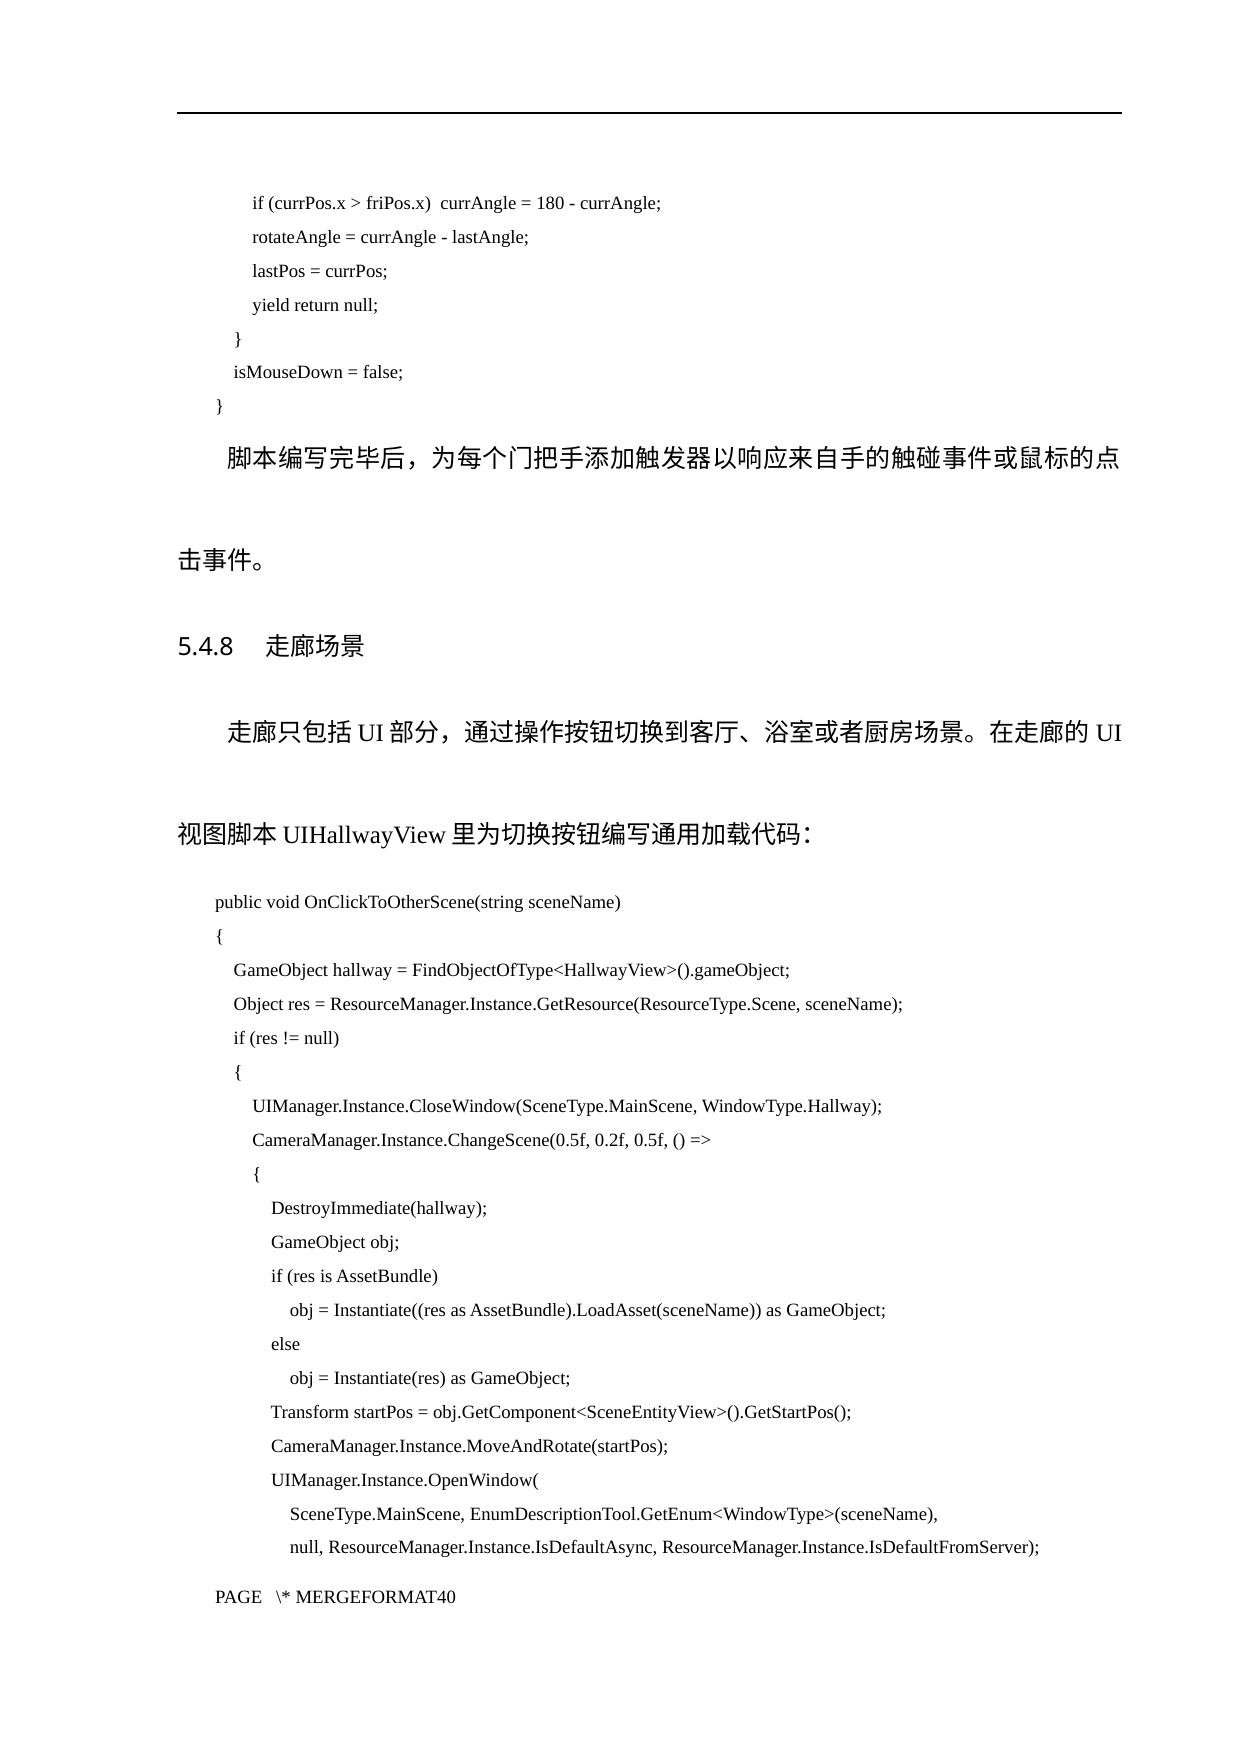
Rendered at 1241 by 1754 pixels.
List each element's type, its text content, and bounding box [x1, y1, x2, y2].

text 脚本编写完毕后，为每个门把手添加触发器以响应来自手的触碰事件或鼠标的点击事件。 [177, 423, 1122, 593]
list CameraManager.Instance.MoveAndRotate(startPos); [177, 1428, 1122, 1462]
list Object res = ResourceManager.Instance.GetResource(ResourceType.Scene, sceneName); [177, 987, 1122, 1021]
list DestroyImmediate(hallway); [177, 1191, 1122, 1224]
list UIManager.Instance.CloseWindow(SceneType.MainScene, WindowType.Hallway); [177, 1089, 1122, 1123]
subtitle 走廊场景 [177, 611, 1122, 679]
text yield return null; [177, 287, 1122, 321]
list null, ResourceManager.Instance.IsDefaultAsync, ResourceManager.Instance.IsDefaultFromServer); [177, 1530, 1122, 1564]
list if (res is AssetBundle) [177, 1258, 1122, 1292]
list Transform startPos = obj.GetComponent<SceneEntityView>().GetStartPos(); [177, 1394, 1122, 1428]
list { [177, 919, 1122, 953]
list { [177, 1157, 1122, 1191]
text if (currPos.x > friPos.x) currAngle = 180 - currAngle; [177, 185, 1122, 219]
list SceneType.MainScene, EnumDescriptionTool.GetEnum<WindowType>(sceneName), [177, 1496, 1122, 1530]
list GameObject obj; [177, 1224, 1122, 1258]
text lastPos = currPos; [177, 253, 1122, 287]
list GameObject hallway = FindObjectOfType<HallwayView>().gameObject; [177, 953, 1122, 987]
list else [177, 1326, 1122, 1360]
list public void OnClickToOtherScene(string sceneName) [177, 885, 1122, 919]
text rotateAngle = currAngle - lastAngle; [177, 219, 1122, 253]
text isMouseDown = false; [177, 355, 1122, 389]
list CameraManager.Instance.ChangeScene(0.5f, 0.2f, 0.5f, () => [177, 1123, 1122, 1157]
list if (res != null) [177, 1021, 1122, 1055]
list 走廊只包括UI部分，通过操作按钮切换到客厅、浴室或者厨房场景。在走廊的UI视图脚本UIHallwayView里为切换按钮编写通用加载代码： [177, 697, 1122, 867]
text } [177, 321, 1122, 355]
list obj = Instantiate((res as AssetBundle).LoadAsset(sceneName)) as GameObject; [177, 1292, 1122, 1326]
list UIManager.Instance.OpenWindow( [177, 1462, 1122, 1496]
text } [177, 389, 1122, 423]
list obj = Instantiate(res) as GameObject; [177, 1360, 1122, 1394]
list { [177, 1055, 1122, 1089]
